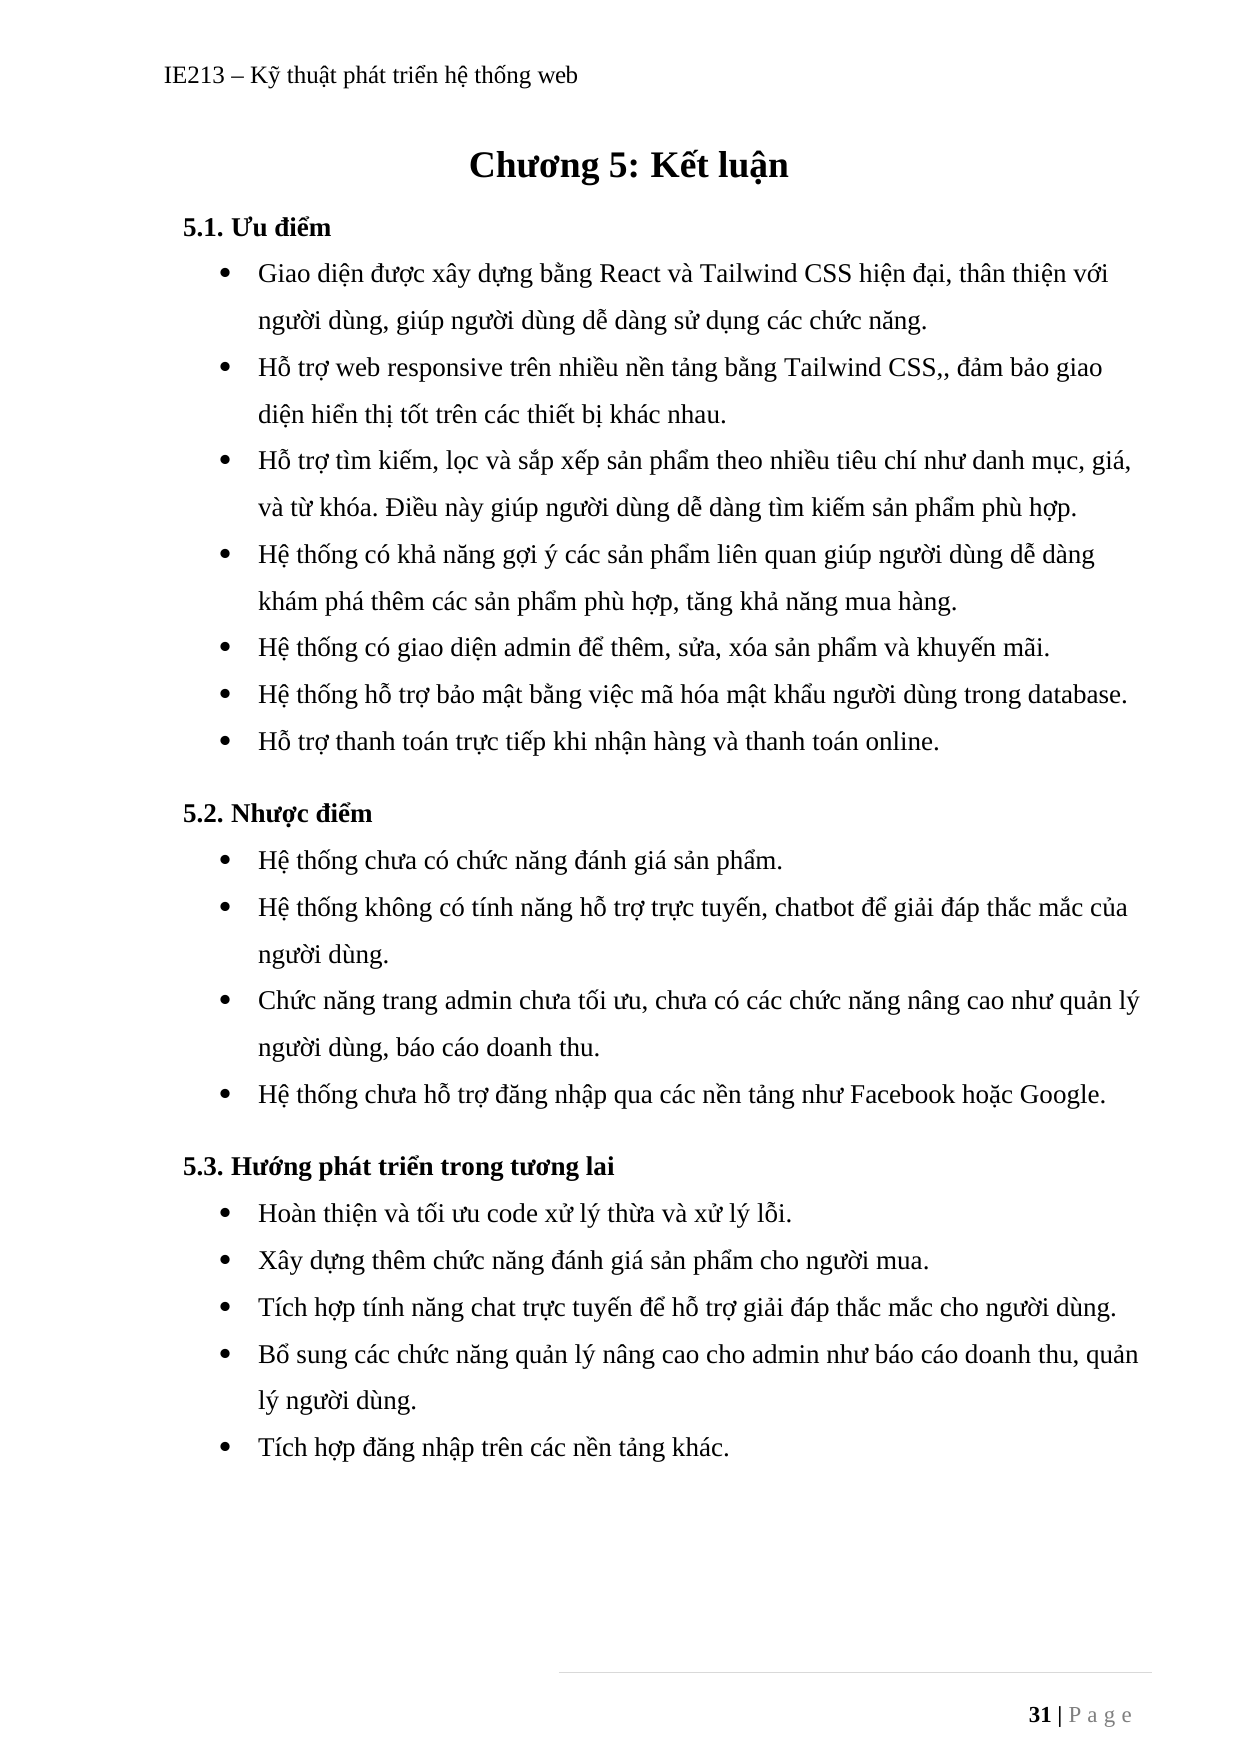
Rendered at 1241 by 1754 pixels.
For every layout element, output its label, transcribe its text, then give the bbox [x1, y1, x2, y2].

list Hệ thống hỗ trợ bảo mật bằng việc mã hóa mật khẩu người dùng trong database. [220, 678, 1152, 709]
list Hệ thống chưa hỗ trợ đăng nhập qua các nền tảng như Facebook hoặc Google. [220, 1078, 1152, 1109]
list Xây dựng thêm chức năng đánh giá sản phẩm cho người mua. [220, 1244, 1152, 1275]
list Hệ thống không có tính năng hỗ trợ trực tuyến, chatbot để giải đáp thắc mắc của người dùng. [220, 891, 1152, 969]
list Tích hợp đăng nhập trên các nền tảng khác. [220, 1431, 1152, 1462]
list Hỗ trợ tìm kiếm, lọc và sắp xếp sản phẩm theo nhiều tiêu chí như danh mục, giá, và từ khóa. Điều này giúp người dùng dễ dàng tìm kiếm sản phẩm phù hợp. [220, 444, 1152, 522]
subtitle Nhược điểm [183, 797, 1152, 829]
list Hỗ trợ web responsive trên nhiều nền tảng bằng Tailwind CSS,, đảm bảo giao diện hiển thị tốt trên các thiết bị khác nhau. [220, 351, 1152, 429]
list Hệ thống có giao diện admin để thêm, sửa, xóa sản phẩm và khuyến mãi. [220, 631, 1152, 662]
list Tích hợp tính năng chat trực tuyến để hỗ trợ giải đáp thắc mắc cho người dùng. [220, 1291, 1152, 1322]
list Hệ thống có khả năng gợi ý các sản phẩm liên quan giúp người dùng dễ dàng khám phá thêm các sản phẩm phù hợp, tăng khả năng mua hàng. [220, 538, 1152, 616]
subtitle Chương 5: Kết luận [106, 142, 1152, 185]
list Hoàn thiện và tối ưu code xử lý thừa và xử lý lỗi. [220, 1197, 1152, 1228]
subtitle Ưu điểm [183, 211, 1152, 242]
subtitle Hướng phát triển trong tương lai [183, 1150, 1152, 1182]
list Chức năng trang admin chưa tối ưu, chưa có các chức năng nâng cao như quản lý người dùng, báo cáo doanh thu. [220, 984, 1152, 1062]
list Hệ thống chưa có chức năng đánh giá sản phẩm. [220, 844, 1152, 875]
list Giao diện được xây dựng bằng React và Tailwind CSS hiện đại, thân thiện với người dùng, giúp người dùng dễ dàng sử dụng các chức năng. [220, 257, 1152, 335]
list Bổ sung các chức năng quản lý nâng cao cho admin như báo cáo doanh thu, quản lý người dùng. [220, 1338, 1152, 1416]
list Hỗ trợ thanh toán trực tiếp khi nhận hàng và thanh toán online. [220, 725, 1152, 756]
